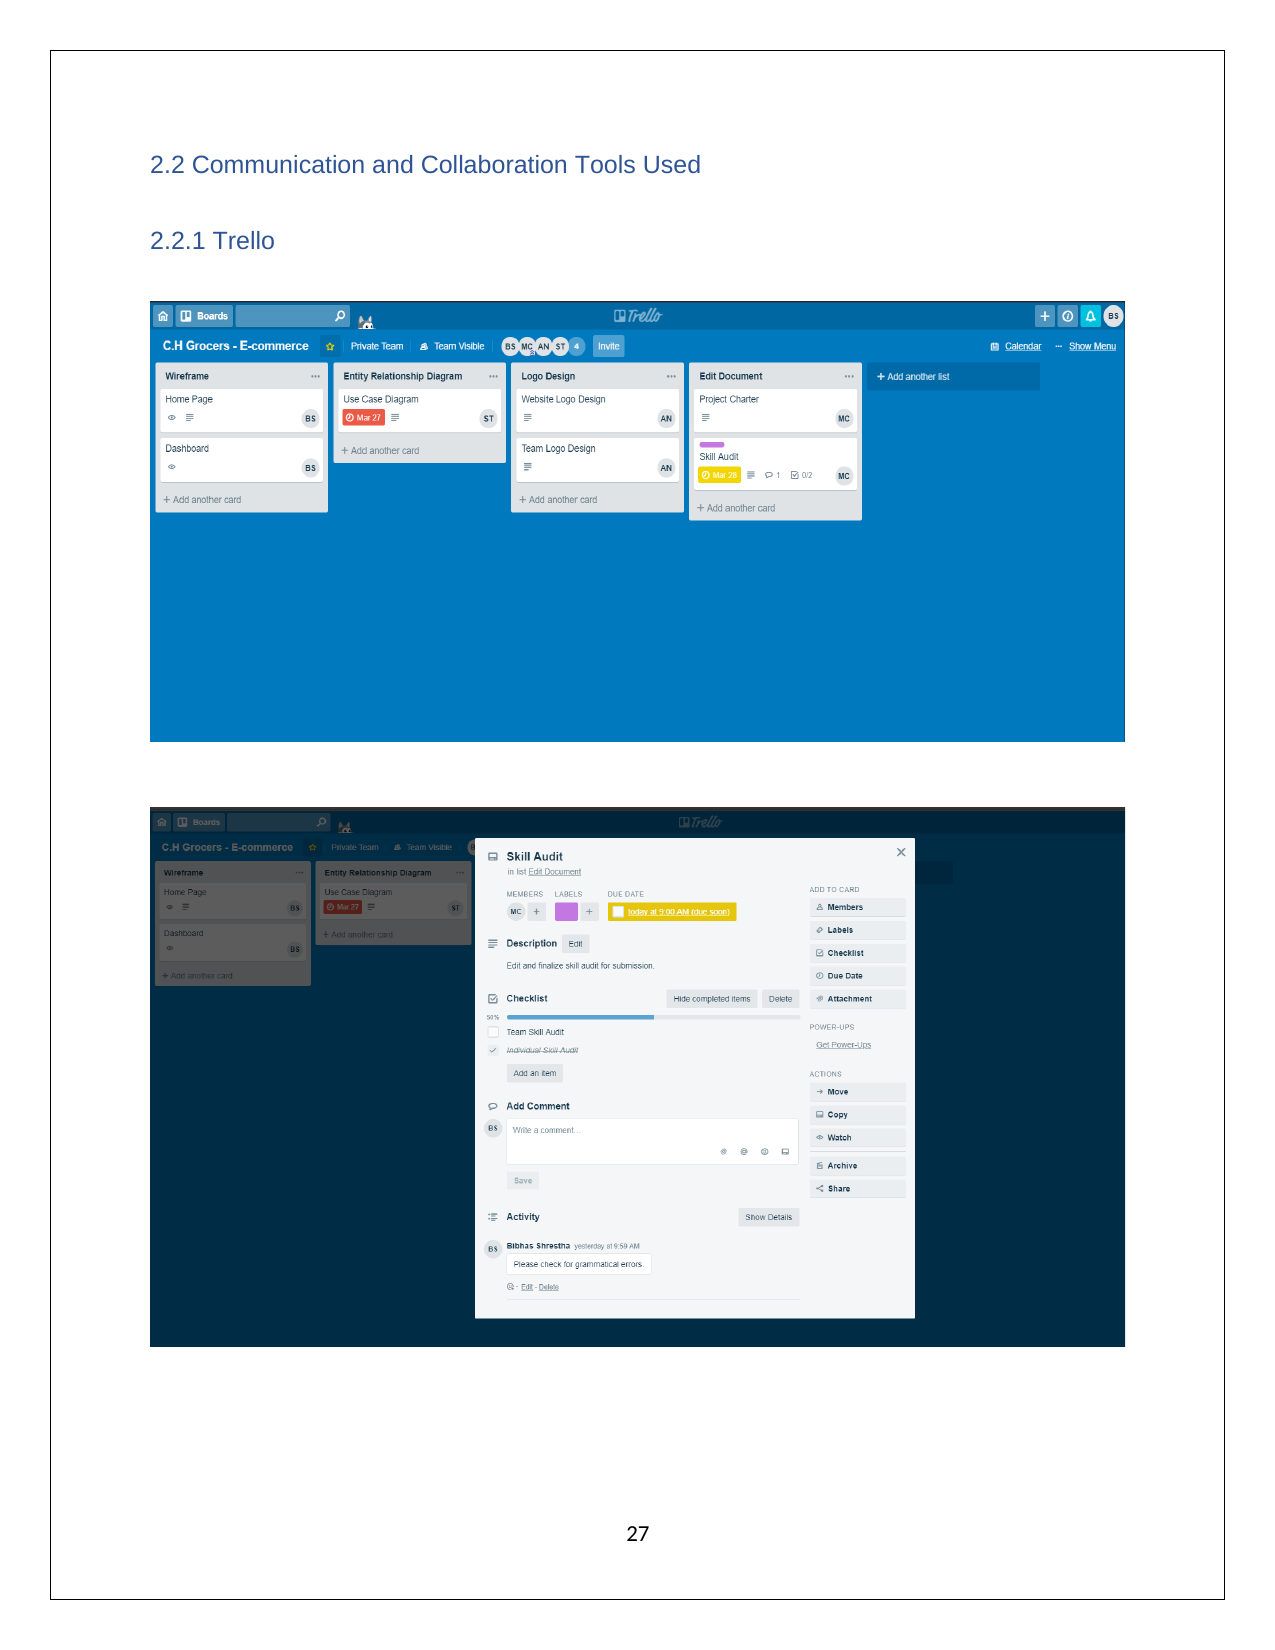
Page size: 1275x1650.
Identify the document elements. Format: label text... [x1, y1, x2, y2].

picture [150, 807, 1125, 1347]
subtitle 2.2.1 Trello [150, 226, 1125, 254]
picture [150, 301, 1125, 742]
subtitle 2.2 Communication and Collaboration Tools Used [150, 150, 1125, 179]
